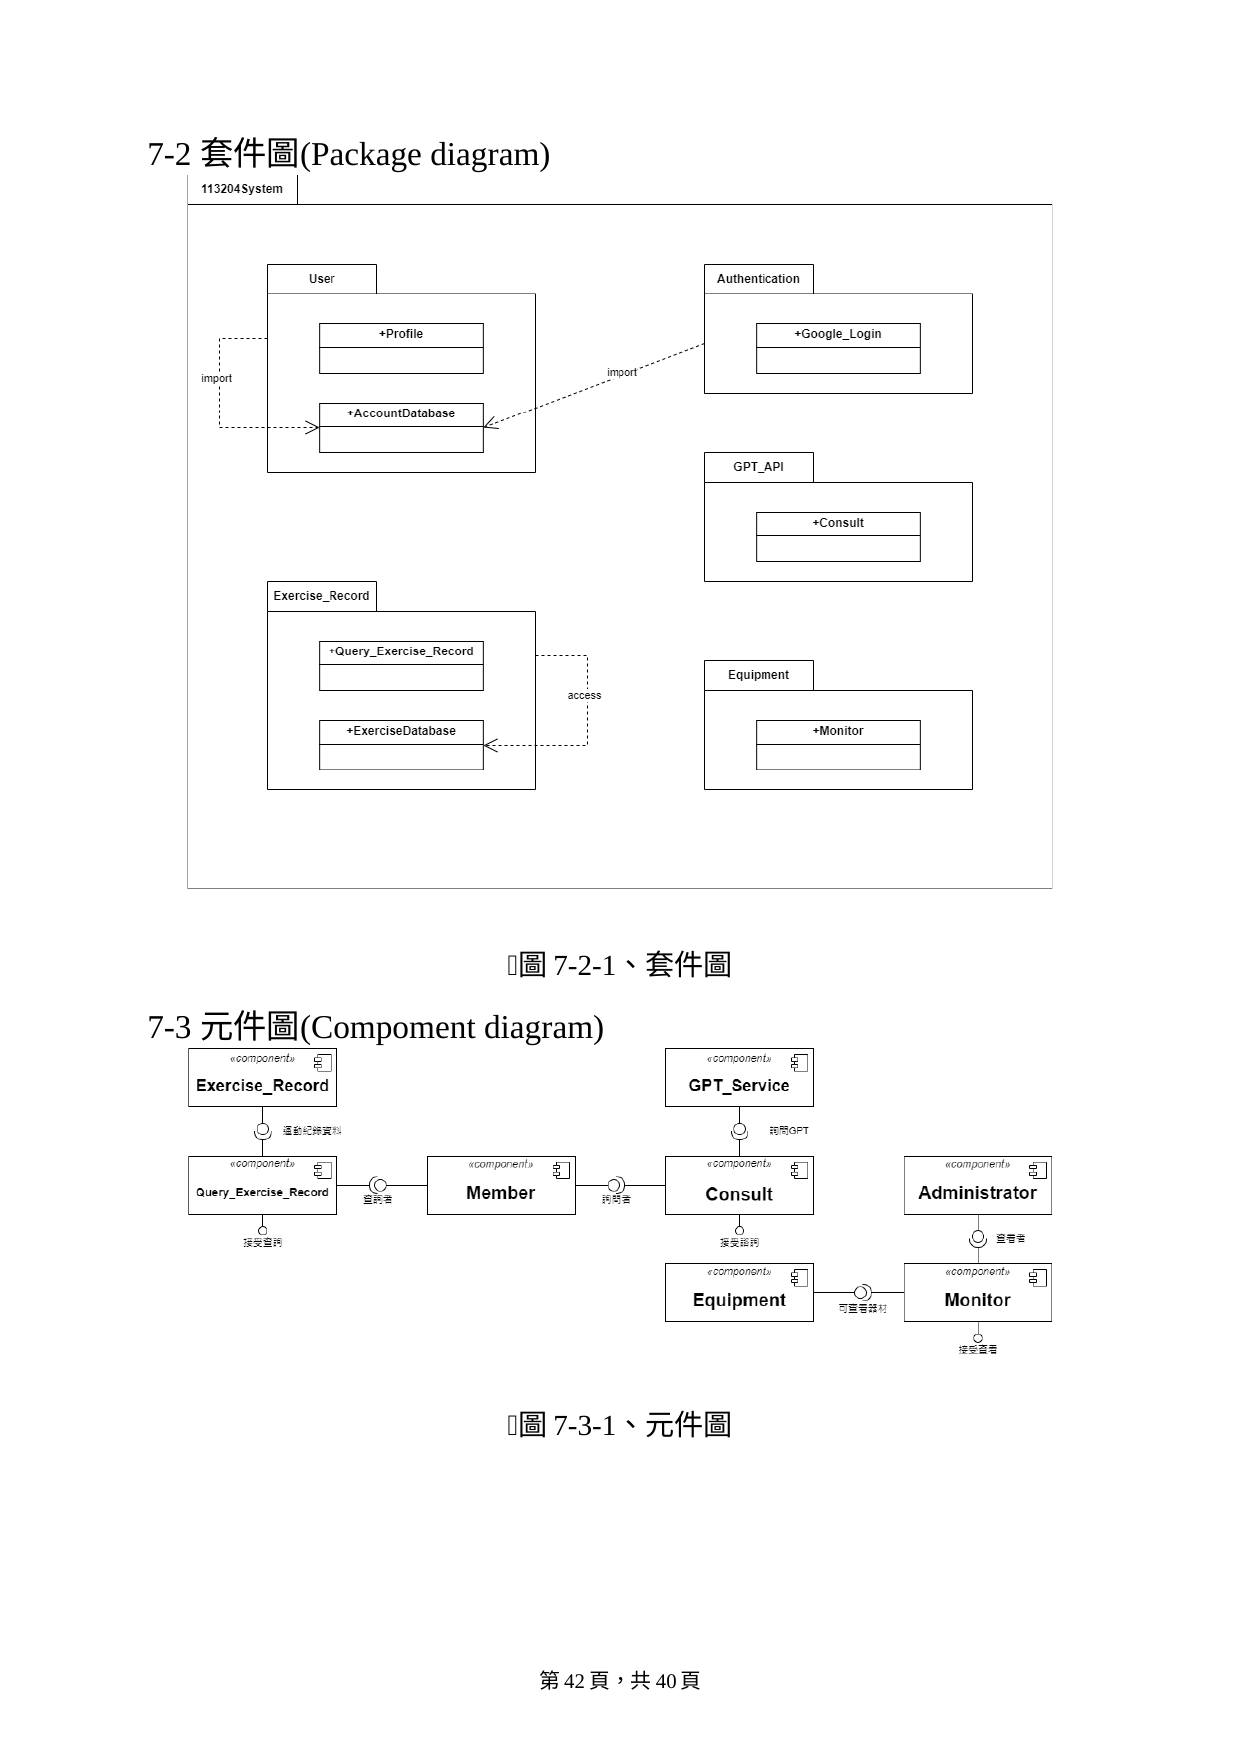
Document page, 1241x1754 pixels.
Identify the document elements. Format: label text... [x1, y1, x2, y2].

text 7-3 元件圖(Compoment diagram) [147, 1000, 1152, 1048]
text 圖7-2-1、套件圖 [89, 925, 1152, 1000]
text 圖7-3-1、元件圖 [89, 1386, 1152, 1461]
text 7-2 套件圖(Package diagram) [147, 127, 1152, 175]
picture [188, 1048, 1052, 1363]
picture [187, 175, 1053, 889]
